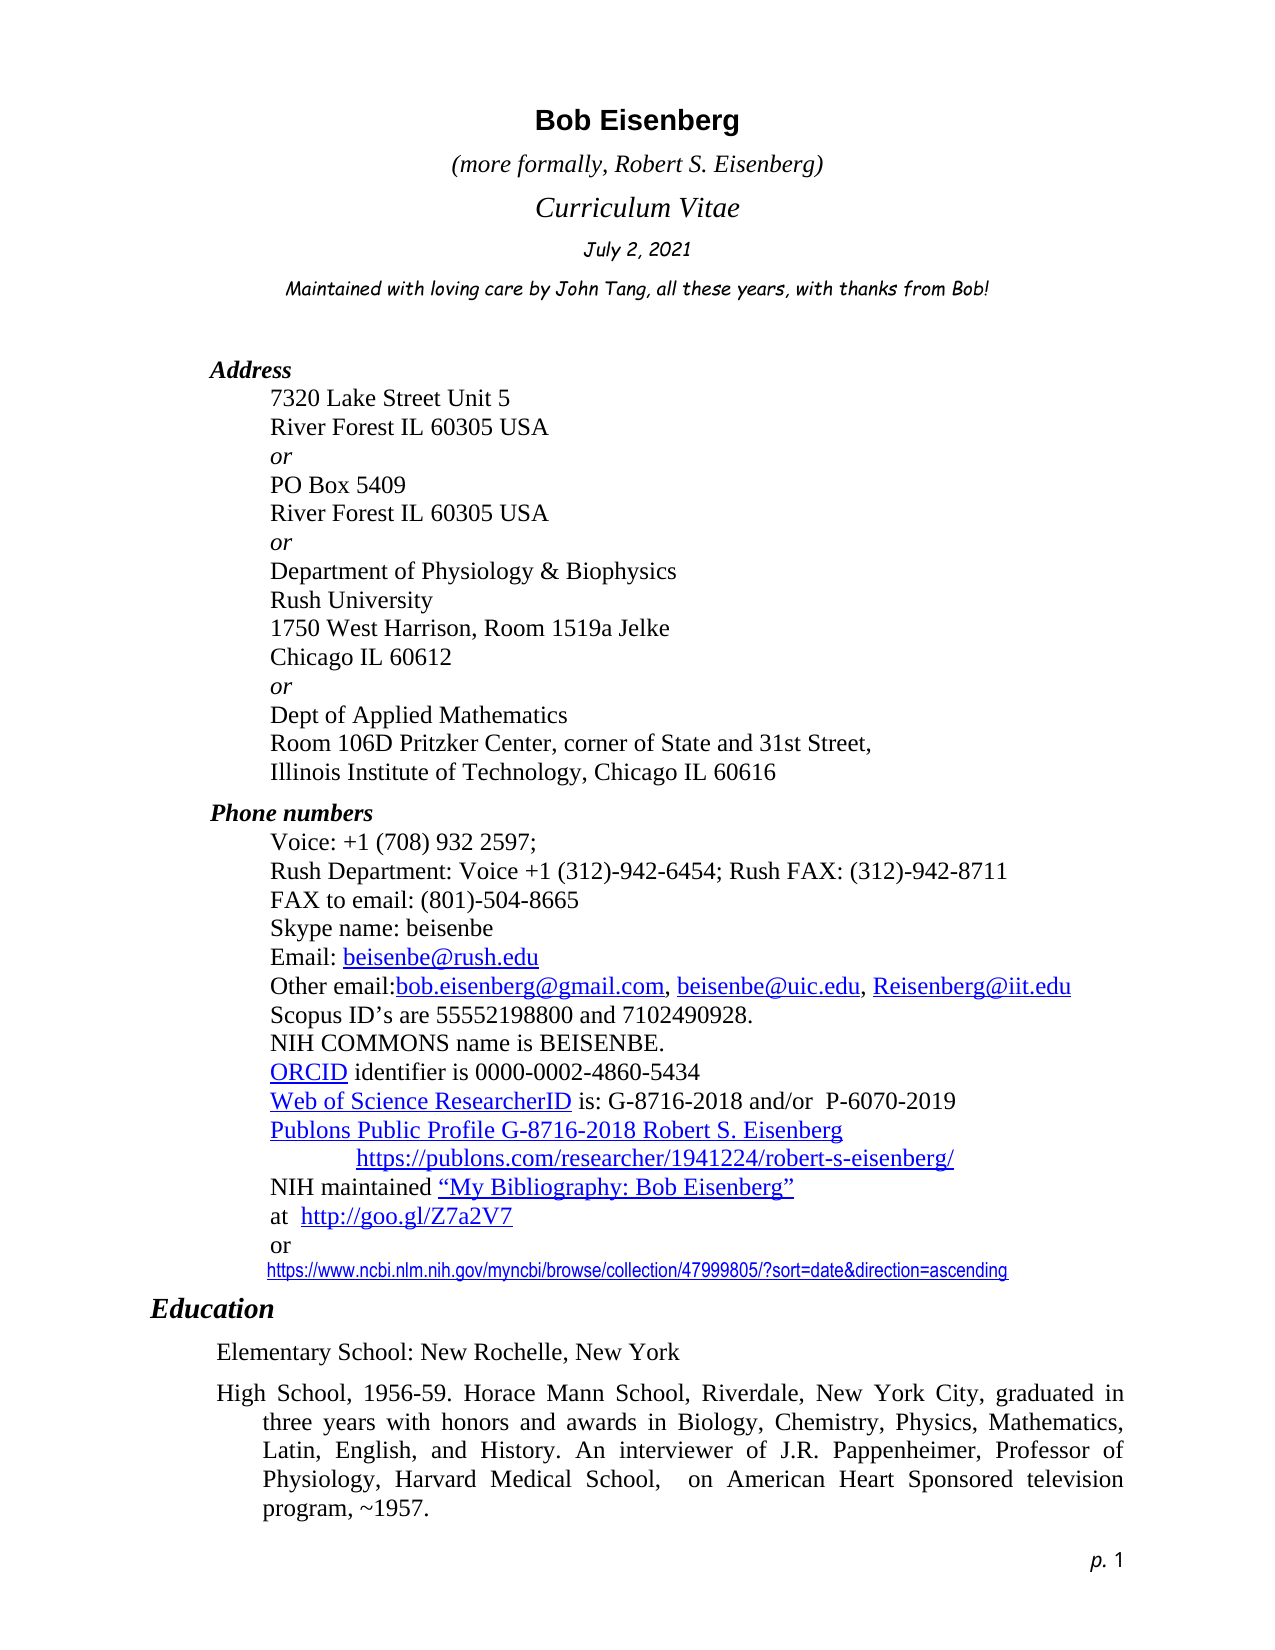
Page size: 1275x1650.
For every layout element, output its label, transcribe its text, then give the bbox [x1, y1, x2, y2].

text Email: beisenbe@rush.edu [270, 942, 1125, 971]
text Rush University [270, 585, 1125, 613]
text Skype name: beisenbe [270, 913, 1125, 942]
text River Forest IL 60305 USA [270, 498, 1125, 527]
text NIH COMMONS name is BEISENBE. [270, 1028, 1125, 1057]
text Address [210, 355, 1125, 383]
text NIH maintained “My Bibliography: Bob Eisenberg” [270, 1172, 1125, 1201]
text PO Box 5409 [270, 470, 1125, 498]
text 1750 West Harrison, Room 1519a Jelke [270, 613, 1125, 642]
text River Forest IL 60305 USA [270, 412, 1125, 441]
text High School, 1956-59. Horace Mann School, Riverdale, New York City, graduated in three years with honors and awards in Biology, Chemistry, Physics, Mathematics, Latin, English, and History. An interviewer of J.R. Pappenheimer, Professor of Physiology, Harvard Medical School, on American Heart Sponsored television program, ~1957. [216, 1378, 1125, 1522]
text Other email:bob.eisenberg@gmail.com, beisenbe@uic.edu, Reisenberg@iit.edu [270, 971, 1125, 1000]
text Bob Eisenberg [150, 103, 1125, 136]
text https://publons.com/researcher/1941224/robert-s-eisenberg/ [356, 1143, 1125, 1172]
text Phone numbers [210, 798, 1125, 827]
text ORCID identifier is 0000-0002-4860-5434 [270, 1057, 1125, 1086]
text Web of Science ResearcherID is: G-8716-2018 and/or P-6070-2019 [270, 1086, 1125, 1115]
text Department of Physiology & Biophysics [270, 556, 1125, 585]
text Education [150, 1291, 1125, 1324]
text or [270, 671, 1125, 700]
text Chicago IL 60612 [270, 642, 1125, 671]
text Publons Public Profile G-8716-2018 Robert S. Eisenberg [270, 1115, 1125, 1143]
text or [270, 1230, 1125, 1258]
text at http://goo.gl/Z7a2V7 [270, 1201, 1125, 1230]
text or [270, 441, 1125, 470]
text Rush Department: Voice +1 (312)-942-6454; Rush FAX: (312)-942-8711 [270, 856, 1125, 885]
text https://www.ncbi.nlm.nih.gov/myncbi/browse/collection/47999805/?sort=date&direction=ascending [150, 1258, 1125, 1282]
text Maintained with loving care by John Tang, all these years, with thanks from Bob! [150, 275, 1125, 301]
text Elementary School: New Rochelle, New York [216, 1337, 1125, 1366]
text or [270, 527, 1125, 556]
text 7320 Lake Street Unit 5 [270, 383, 1125, 412]
text Voice: +1 (708) 932 2597; [270, 827, 1125, 856]
text Curriculum Vitae [150, 190, 1125, 224]
text FAX to email: (801)-504-8665 [270, 885, 1125, 913]
text July 2, 2021 [150, 236, 1125, 262]
text Scopus ID’s are 55552198800 and 7102490928. [270, 1000, 1125, 1028]
text Illinois Institute of Technology, Chicago IL 60616 [270, 757, 1125, 786]
text Dept of Applied Mathematics [270, 700, 1125, 728]
text (more formally, Robert S. Eisenberg) [150, 149, 1125, 178]
text Room 106D Pritzker Center, corner of State and 31st Street, [270, 728, 1125, 757]
